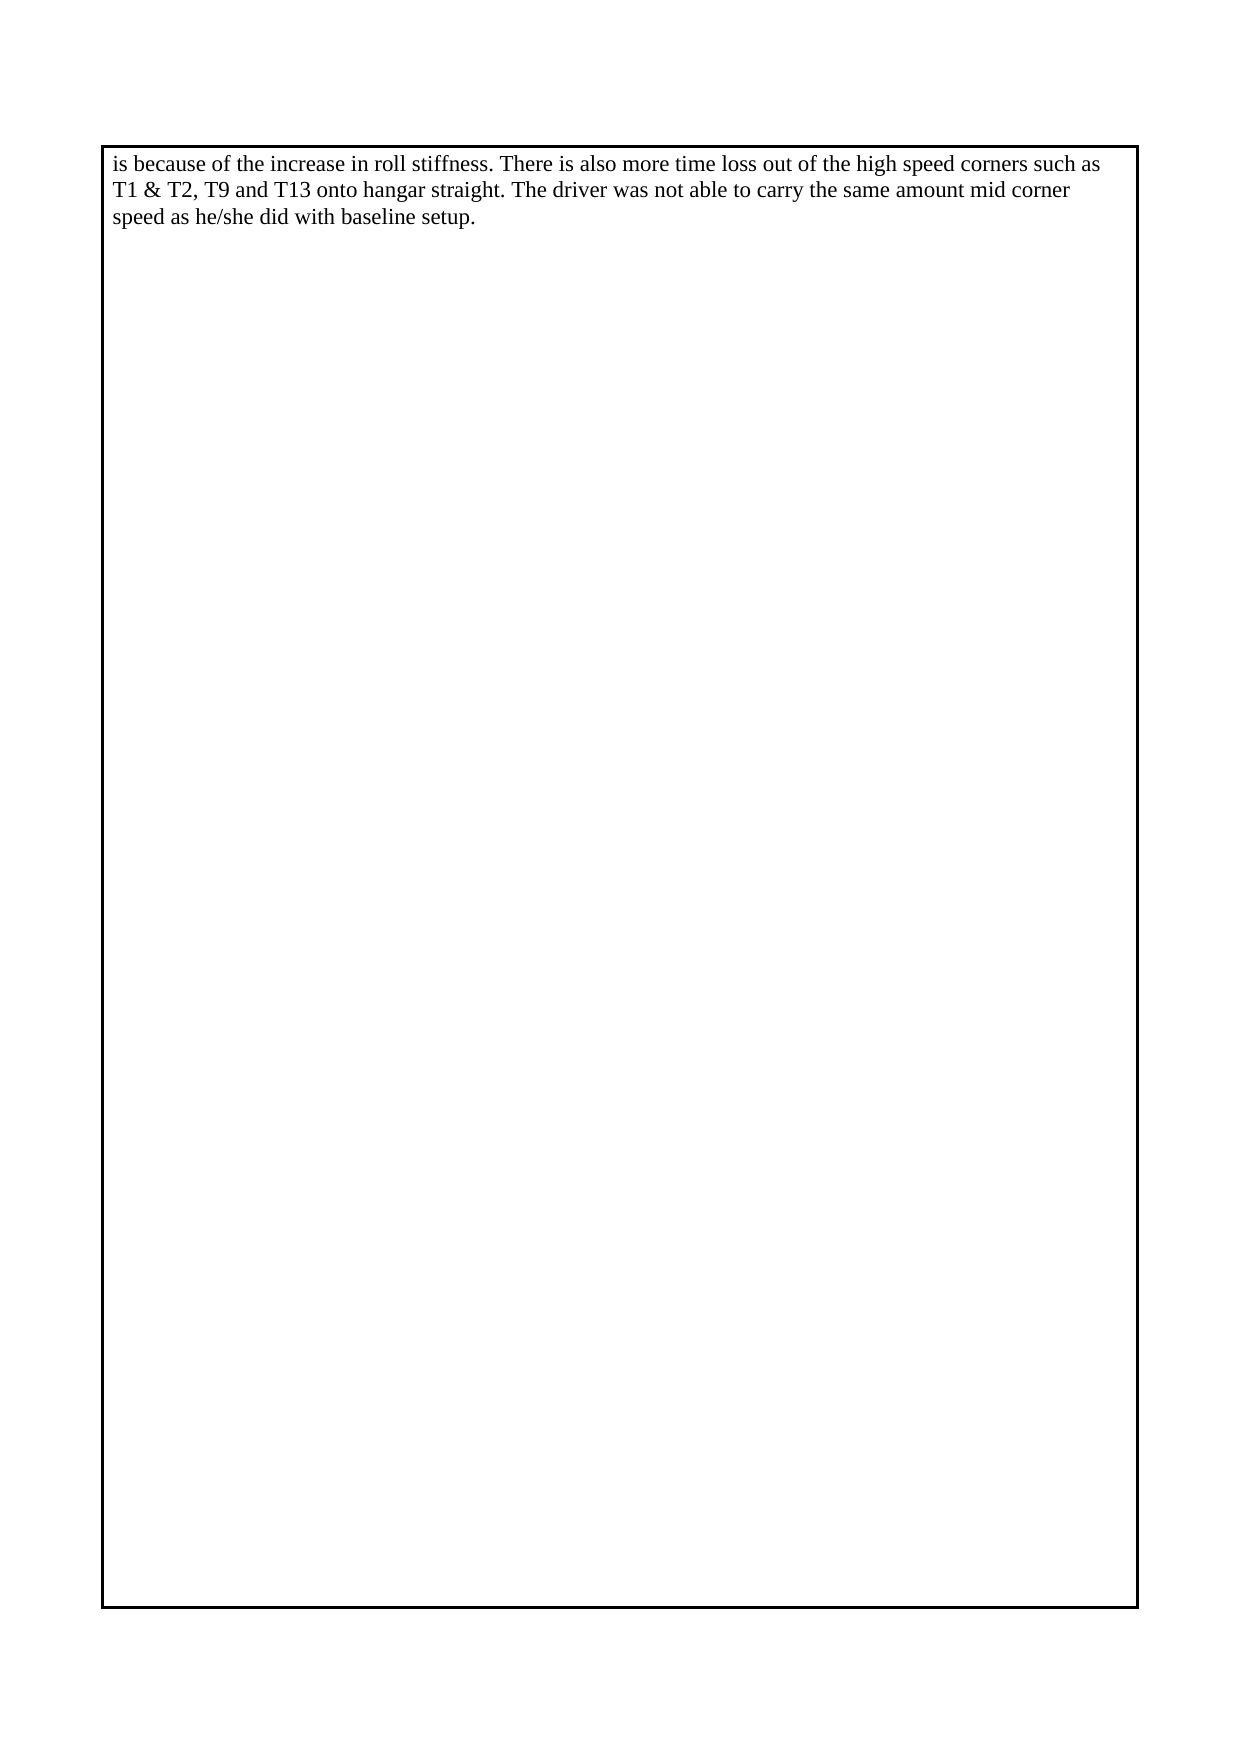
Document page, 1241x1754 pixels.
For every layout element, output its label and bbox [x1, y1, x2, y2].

list [112, 150, 1128, 229]
